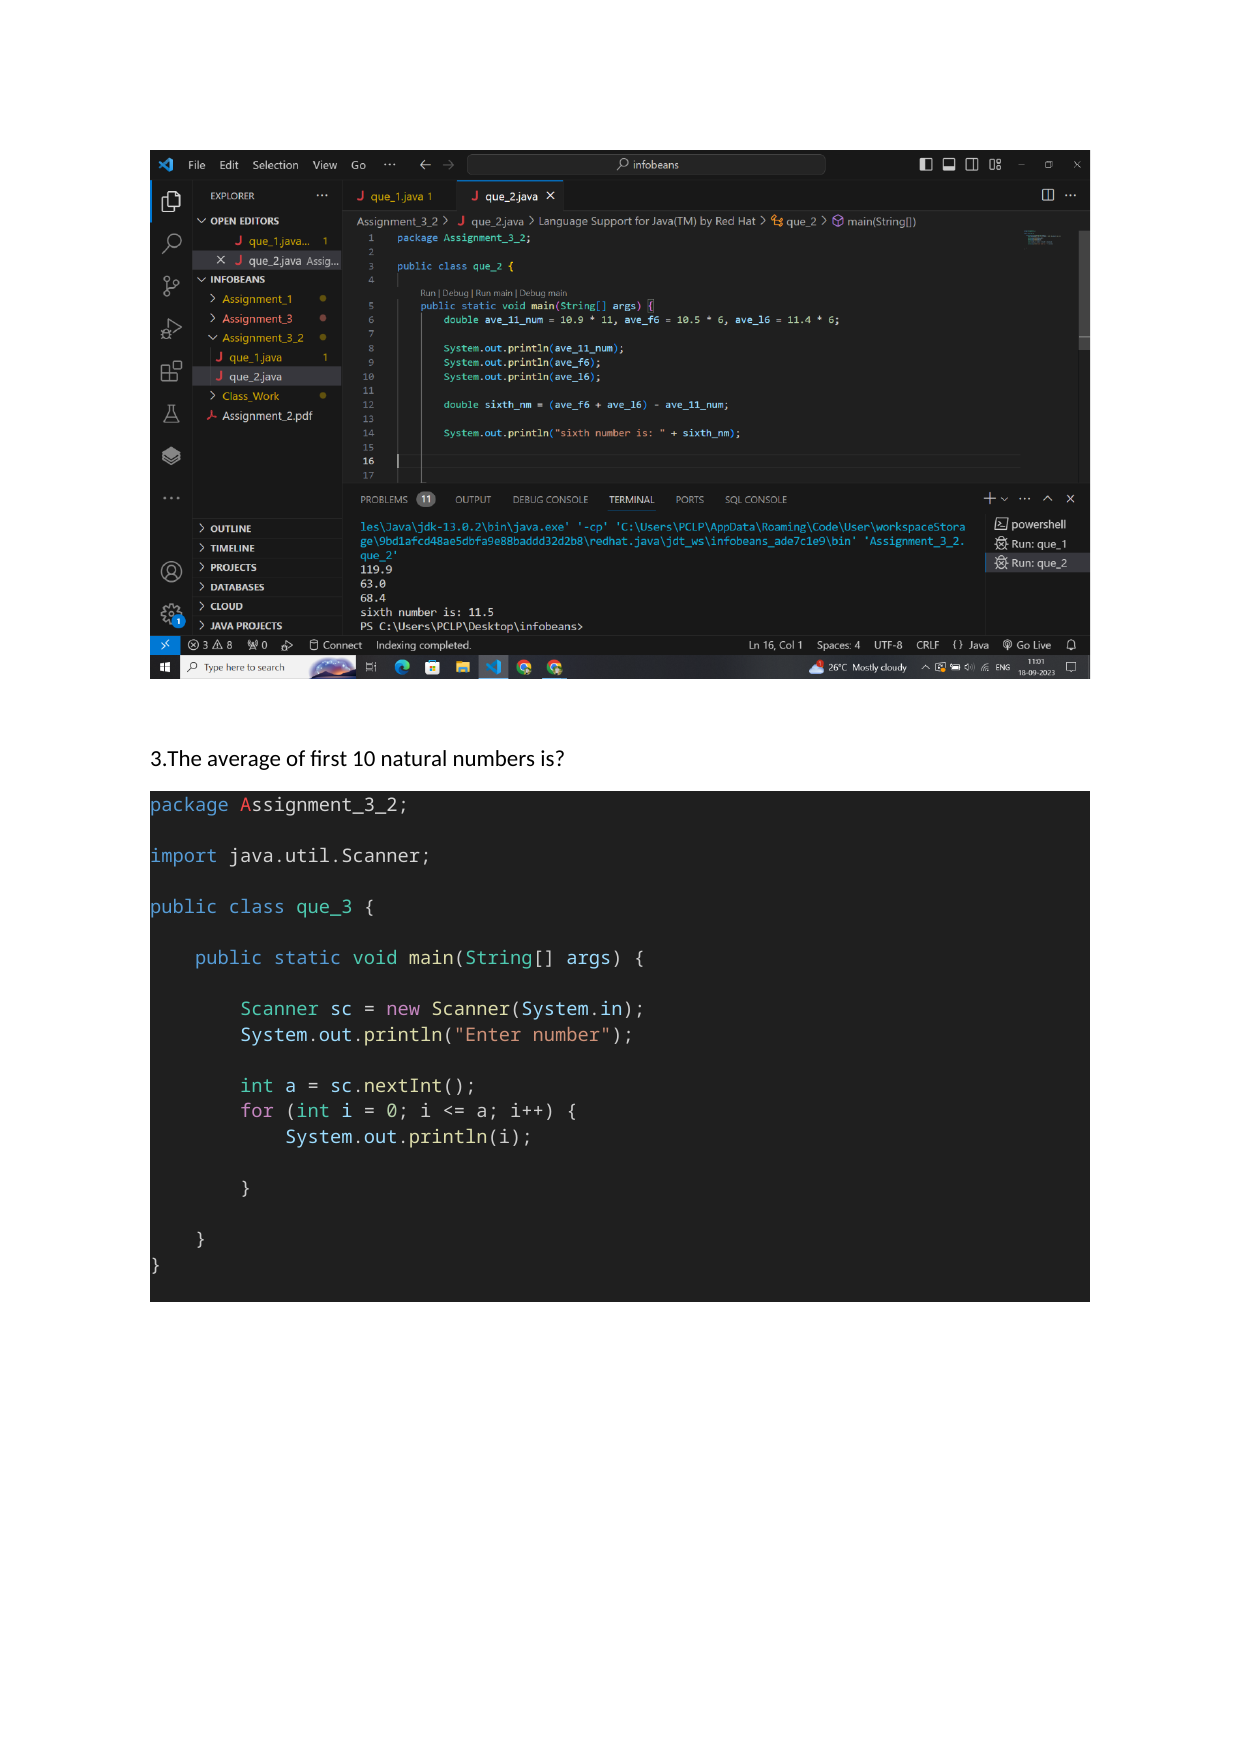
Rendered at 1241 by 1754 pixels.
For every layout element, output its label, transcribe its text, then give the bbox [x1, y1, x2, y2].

text System.out.println("Enter number"); [150, 1021, 1090, 1047]
text System.out.println(i); [150, 1123, 1090, 1149]
text } [150, 1225, 1090, 1251]
text package Assignment_3_2; [150, 791, 1090, 817]
text import java.util.Scanner; [150, 842, 1090, 868]
text public static void main(String[] args) { [150, 944, 1090, 970]
text Scanner sc = new Scanner(System.in); [150, 996, 1090, 1021]
text public class que_3 { [150, 893, 1090, 919]
text } [150, 1174, 1090, 1200]
picture [150, 150, 1091, 679]
text } [150, 1251, 1090, 1276]
text 3.The average of first 10 natural numbers is? [150, 744, 1090, 773]
text int a = sc.nextInt(); [150, 1072, 1090, 1098]
text for (int i = 0; i <= a; i++) { [150, 1098, 1090, 1123]
